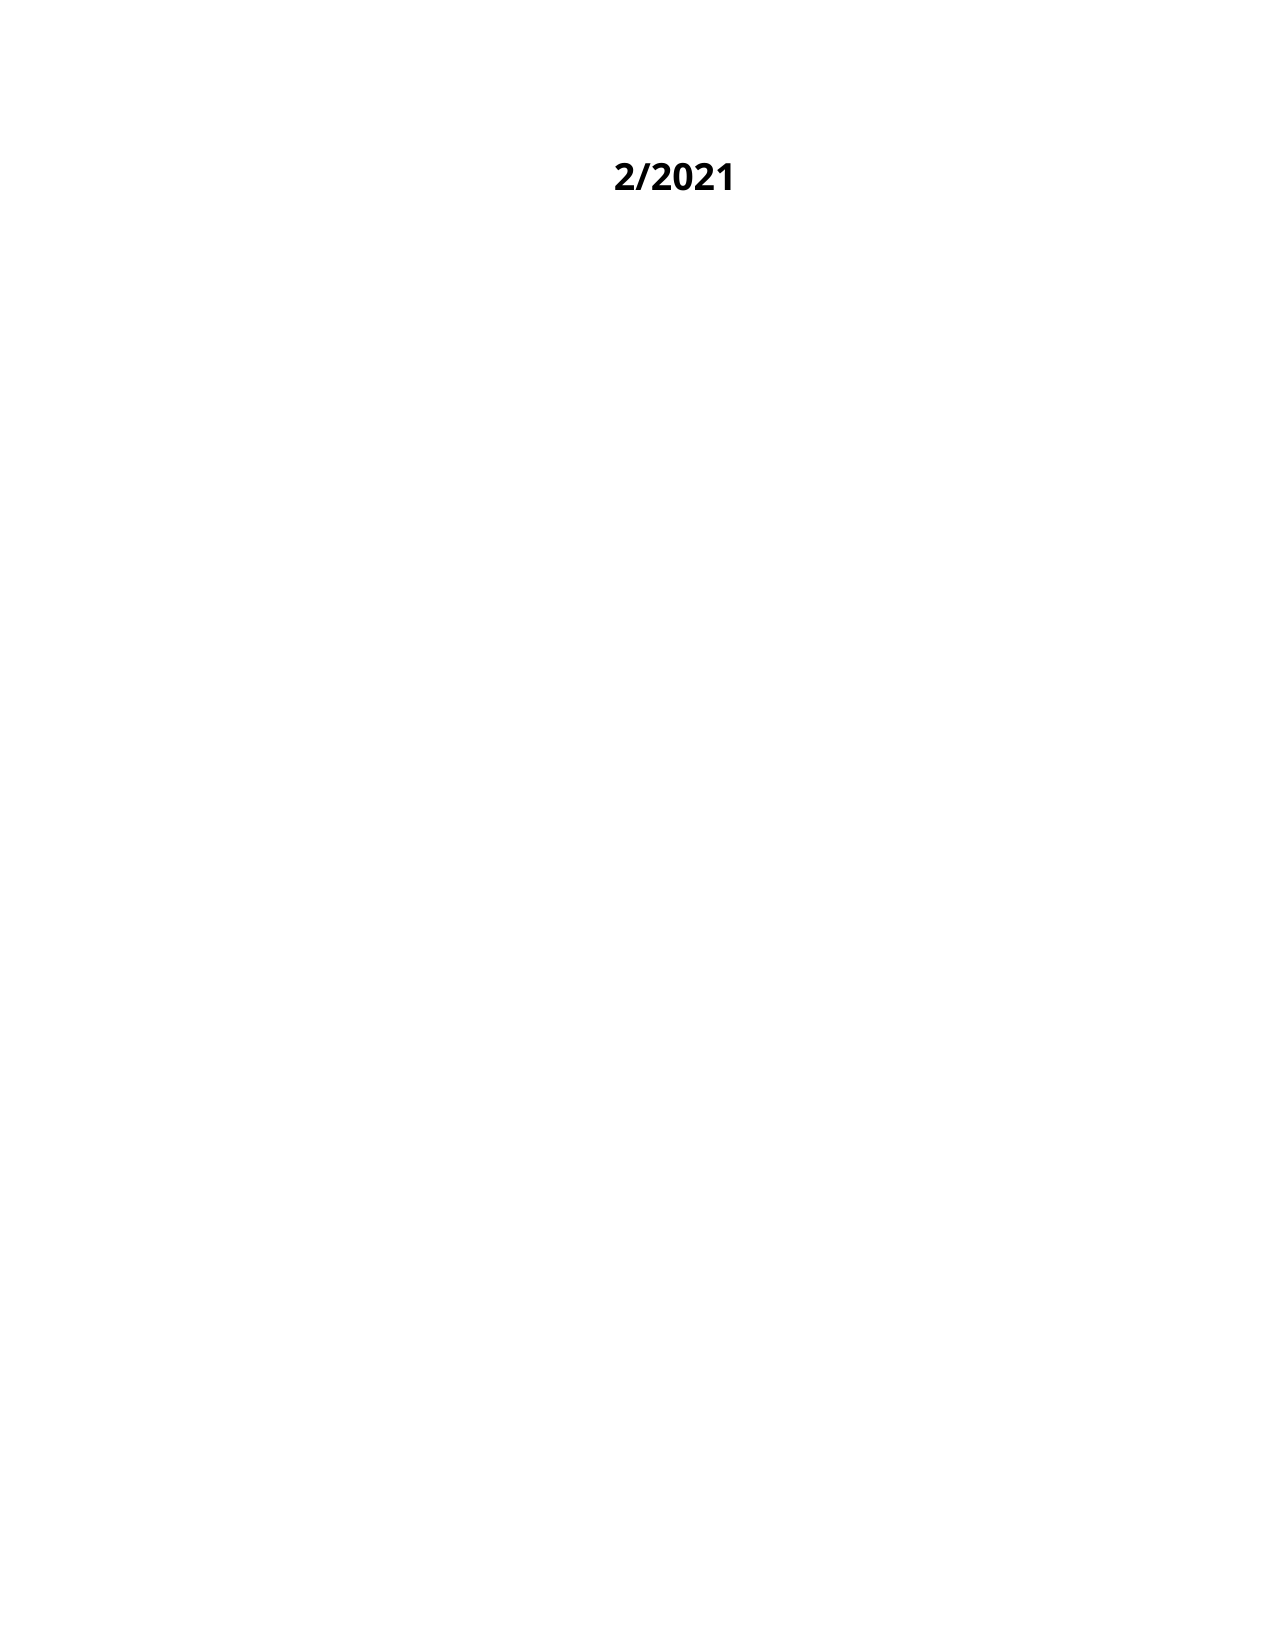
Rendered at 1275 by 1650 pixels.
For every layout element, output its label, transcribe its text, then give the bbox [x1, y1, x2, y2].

text 2/2021 [225, 150, 1125, 201]
